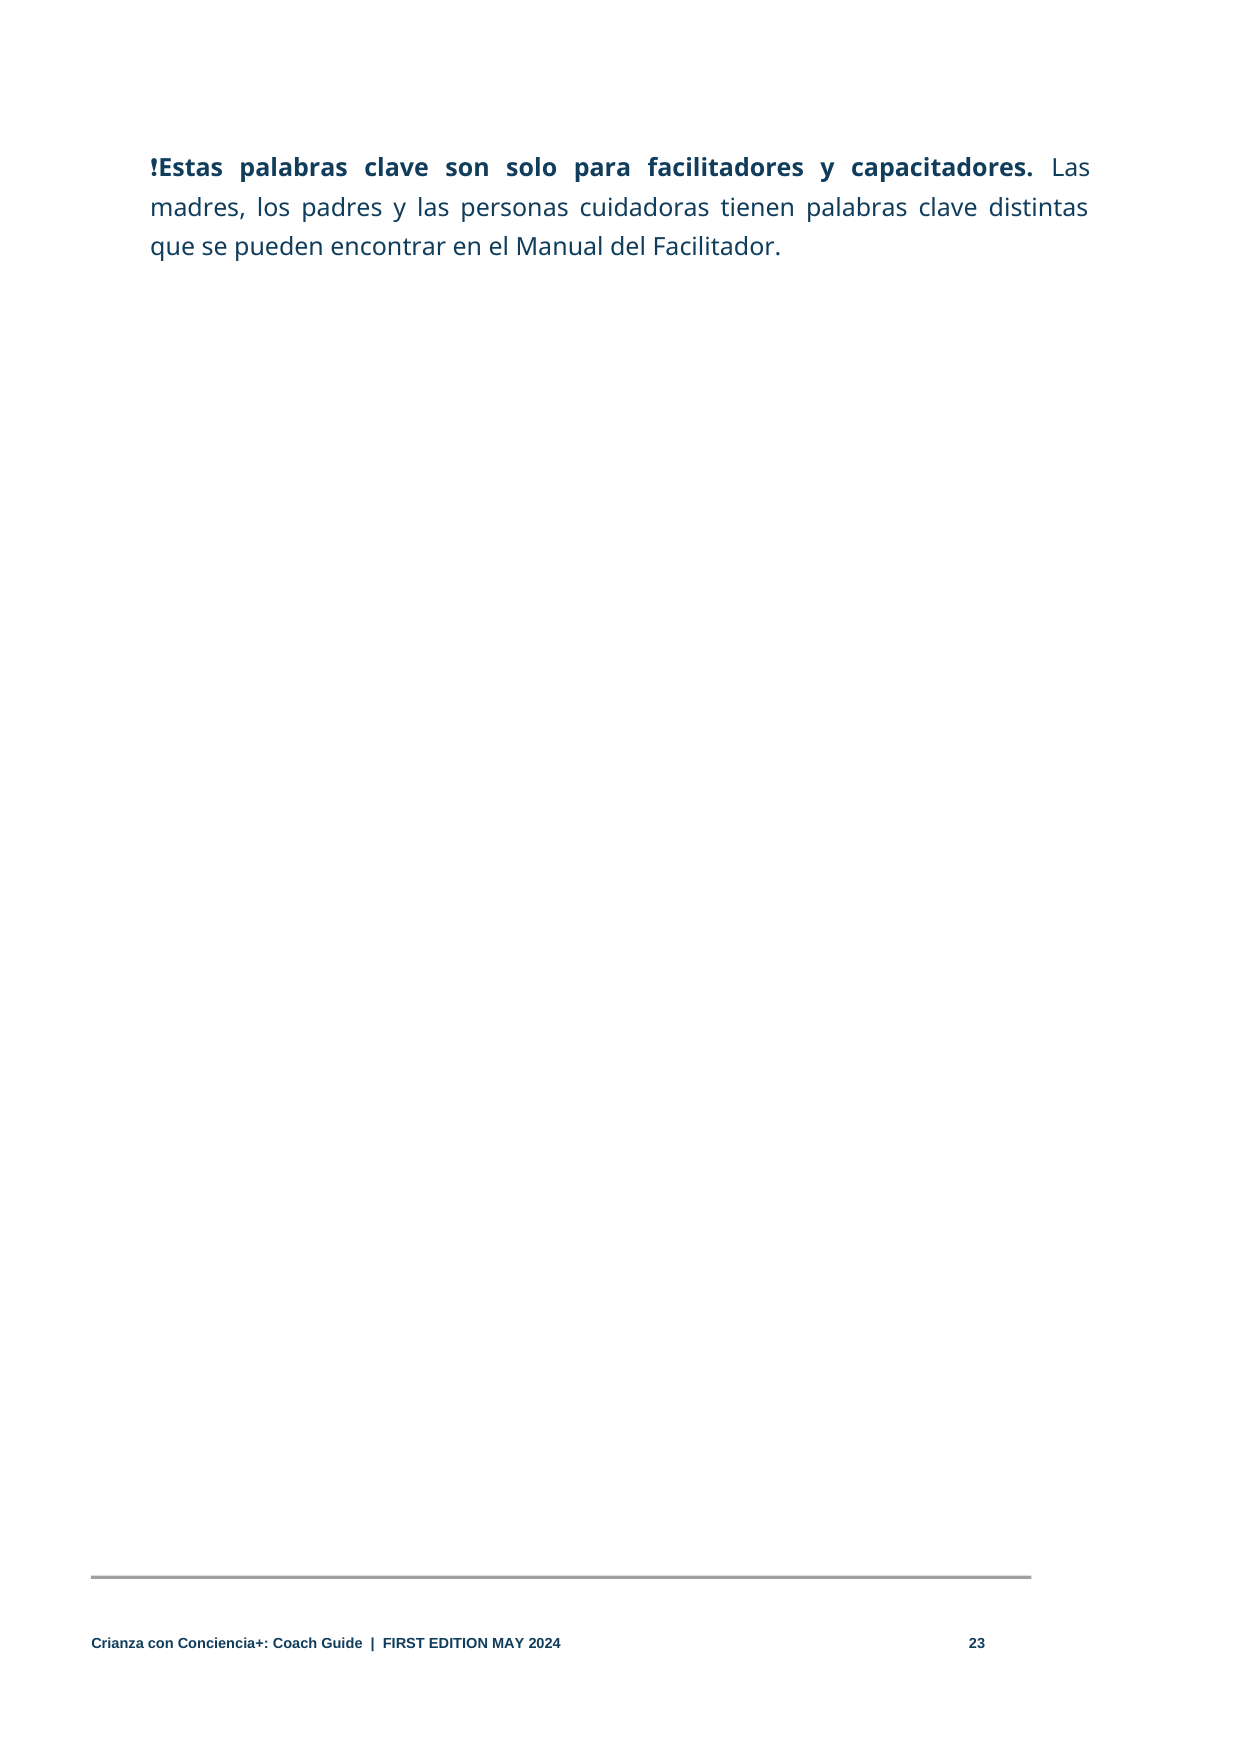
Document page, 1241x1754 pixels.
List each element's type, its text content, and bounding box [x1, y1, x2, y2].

text ❗Estas palabras clave son solo para facilitadores y capacitadores. Las madres, los padres y las personas cuidadoras tienen palabras clave distintas que se pueden encontrar en el Manual del Facilitador. [150, 150, 1090, 262]
